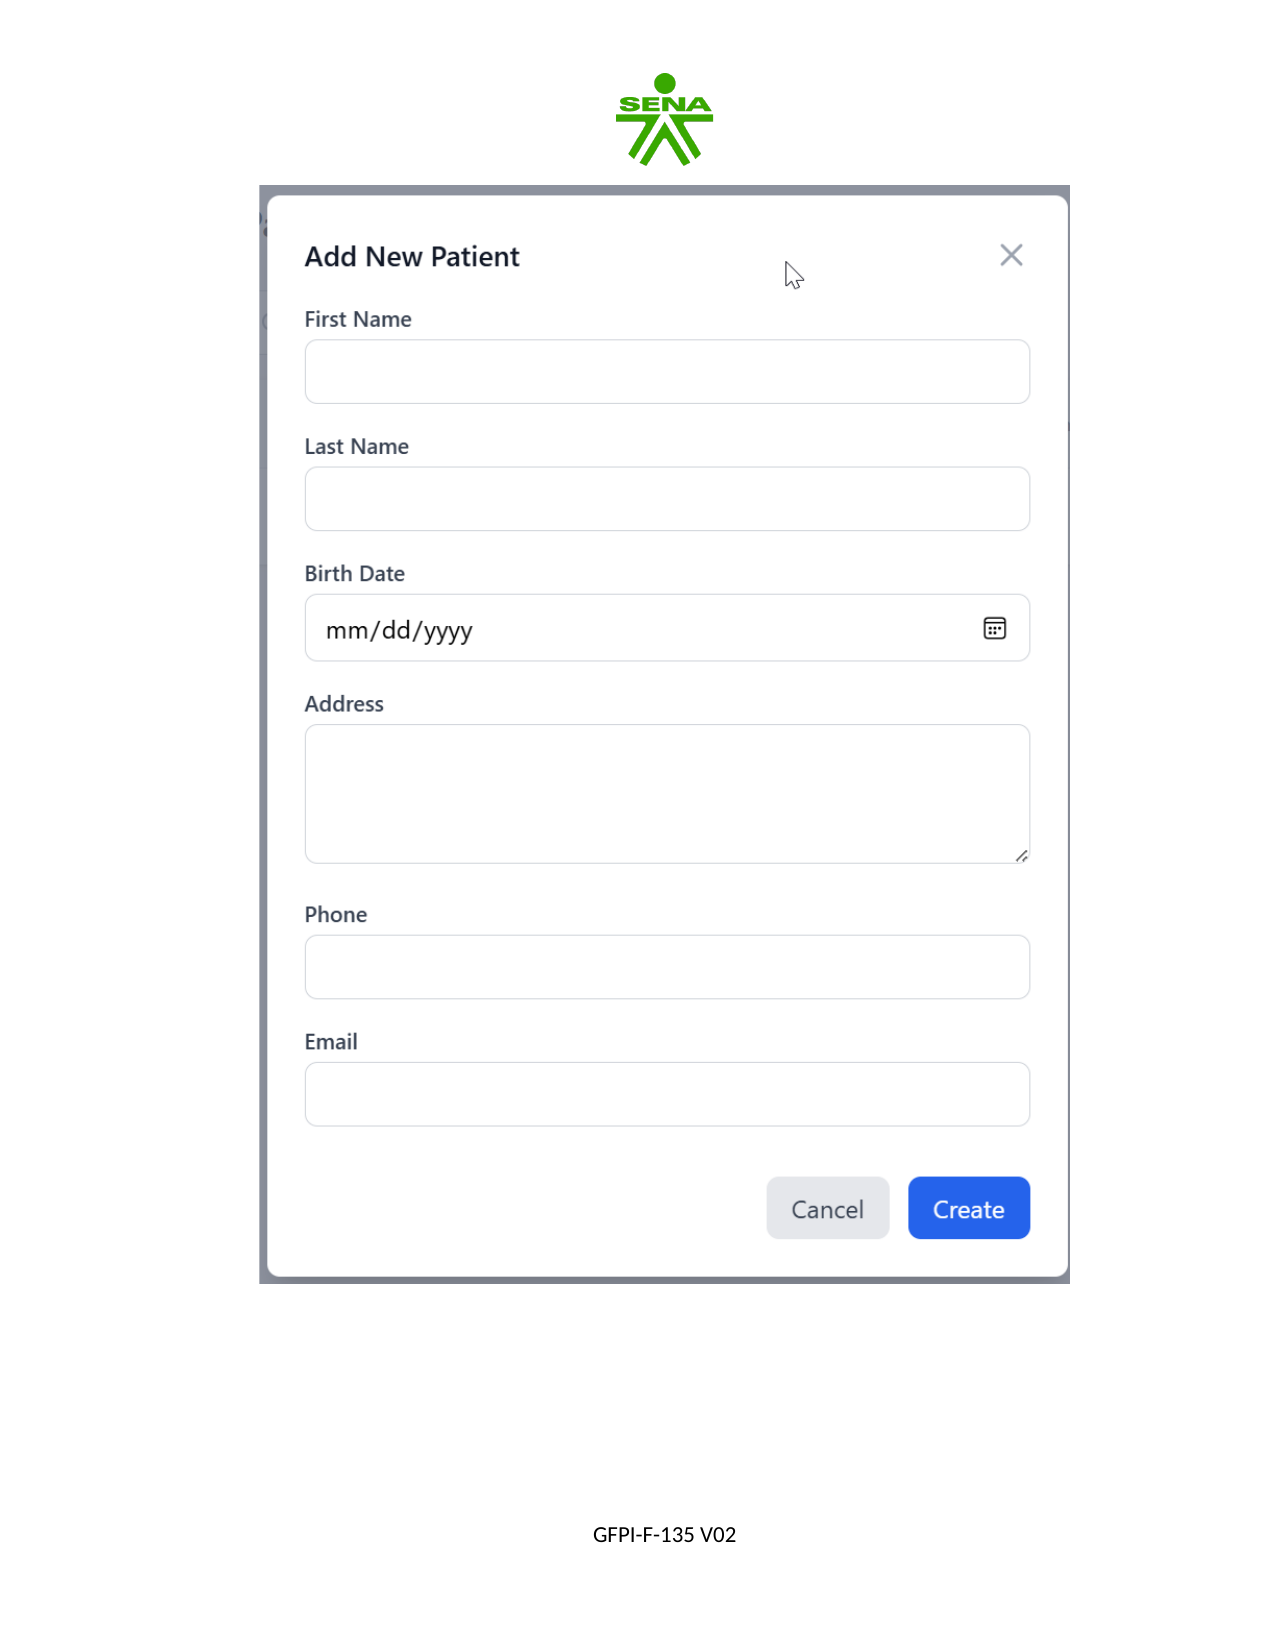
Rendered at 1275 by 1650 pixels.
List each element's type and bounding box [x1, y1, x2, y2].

picture [259, 185, 1070, 1284]
picture [616, 73, 714, 166]
